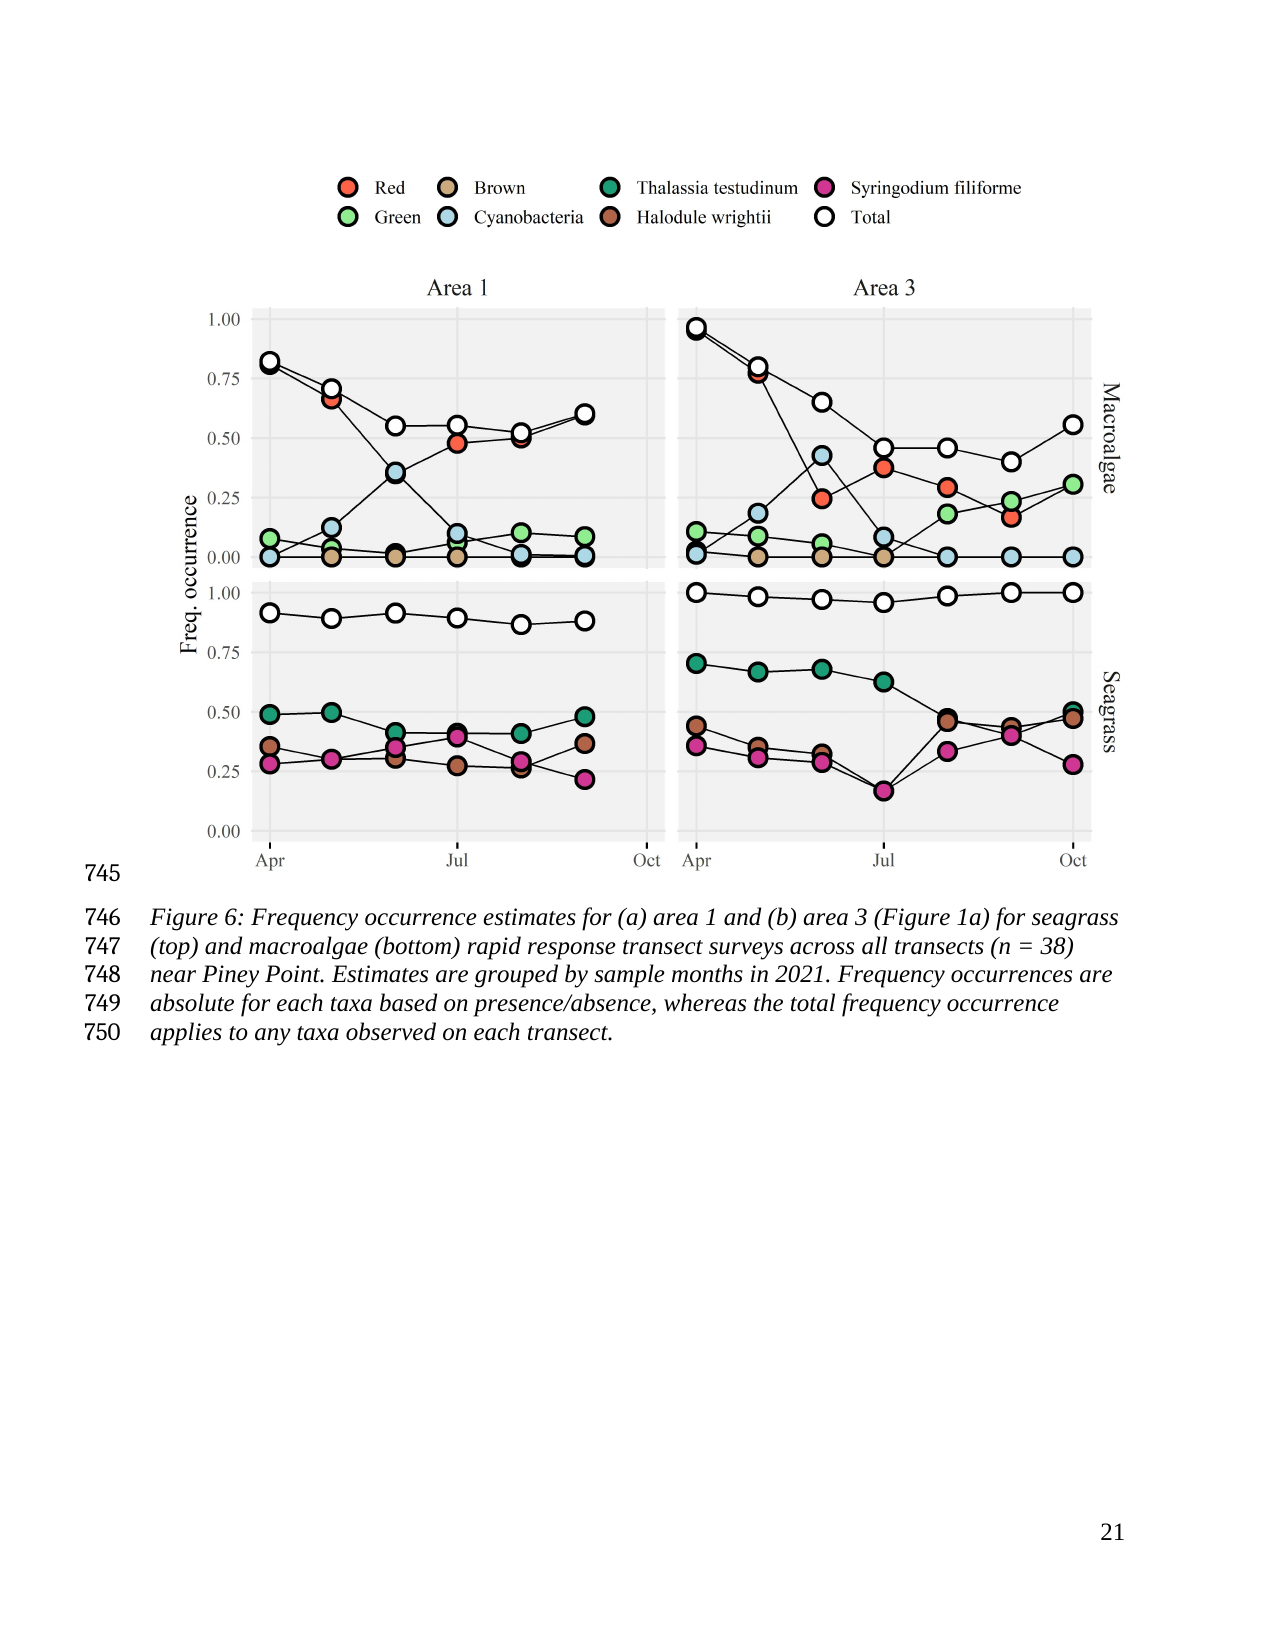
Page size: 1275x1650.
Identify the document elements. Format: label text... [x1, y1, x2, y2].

picture [168, 150, 1144, 882]
text Figure 6: Frequency occurrence estimates for (a) area 1 and (b) area 3 (Figure 1a) for seagrass (top) and macroalgae (bottom) rapid response transect surveys across all transects (n = 38) near Piney Point. Estimates are grouped by sample months in 2021. Frequency occurrences are absolute for each taxa based on presence/absence, whereas the total frequency occurrence applies to any taxa observed on each transect. [150, 902, 1125, 1046]
